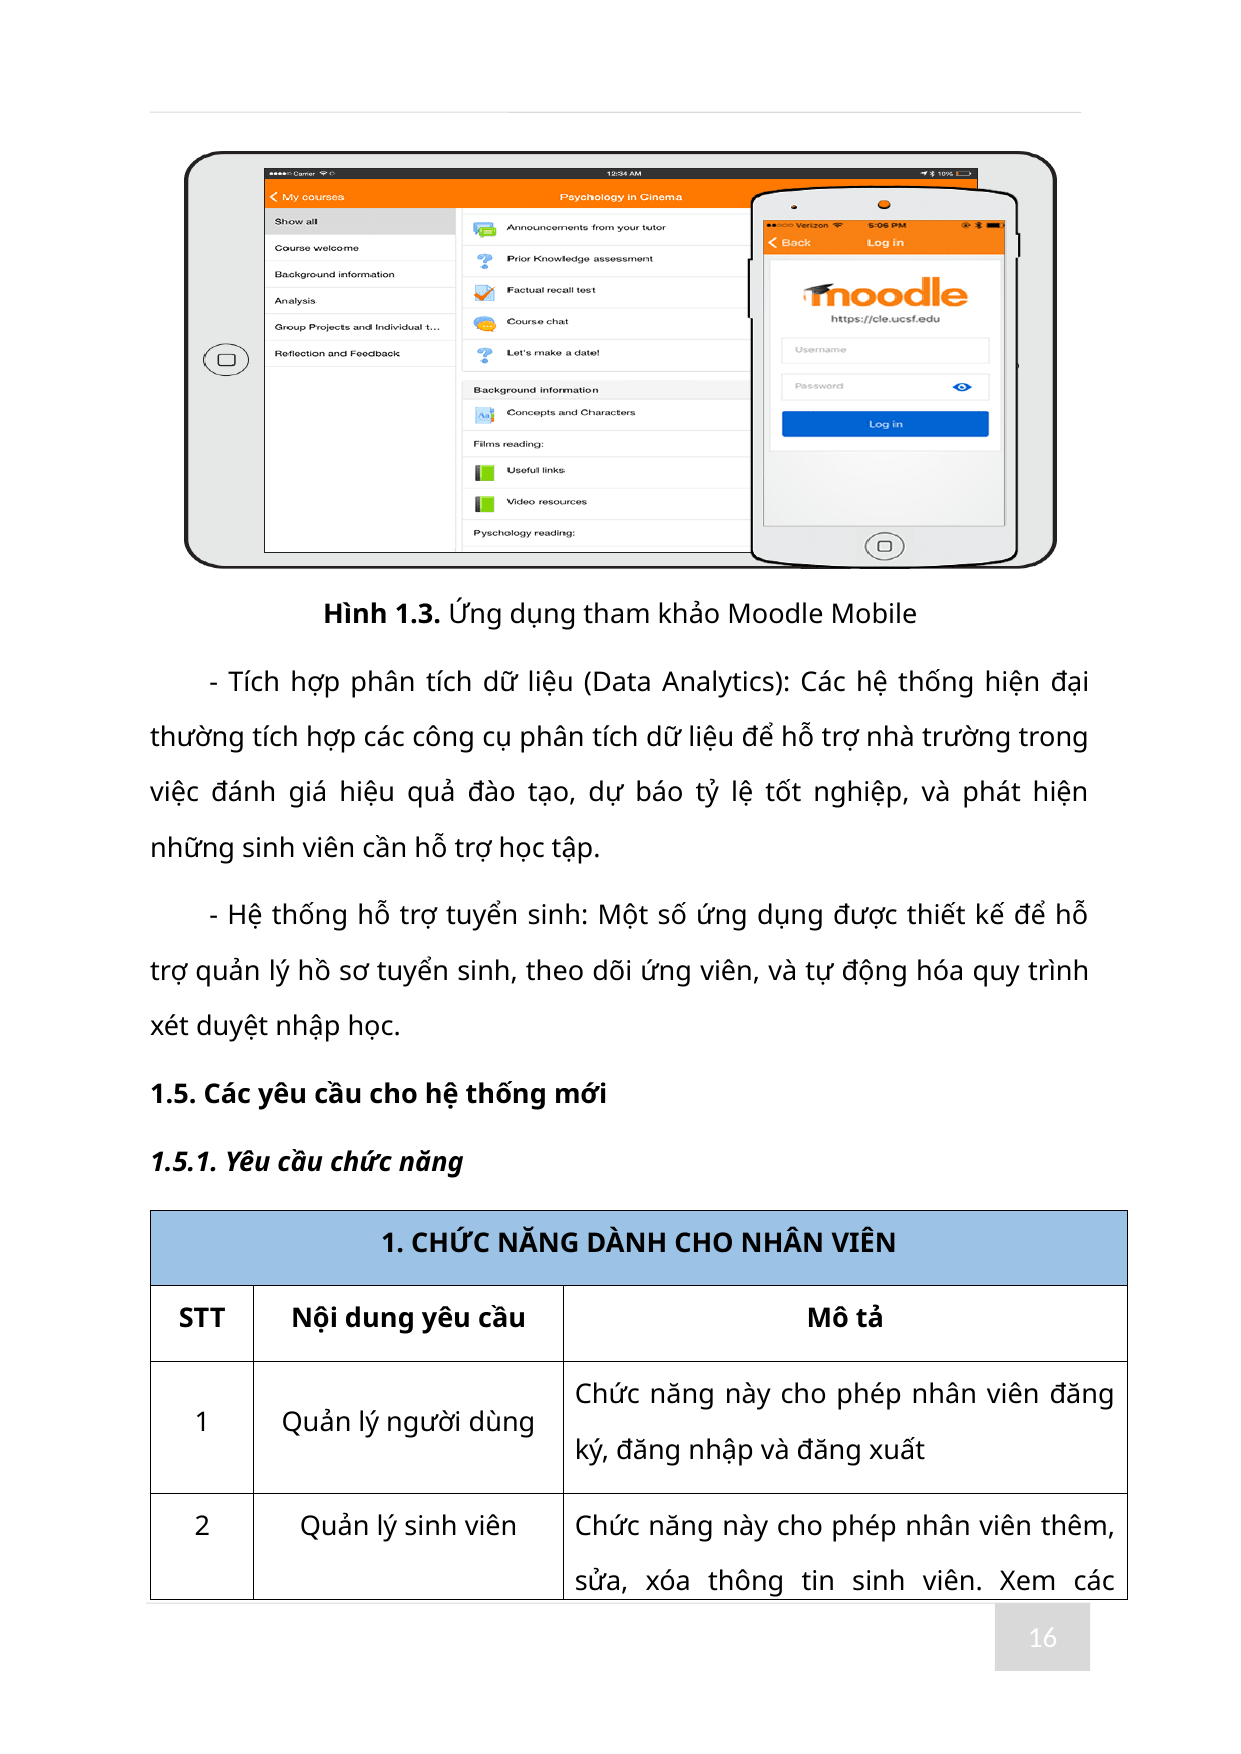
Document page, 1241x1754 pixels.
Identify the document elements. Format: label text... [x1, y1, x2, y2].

text Hình 1.3. Ứng dụng tham khảo Moodle Mobile [150, 594, 1090, 631]
table_cell Quản lý người dùng [254, 1362, 563, 1493]
text 1.5.1. Yêu cầu chức năng [150, 1142, 1090, 1179]
picture [178, 150, 1062, 569]
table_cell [564, 1494, 1127, 1598]
table_cell Chức năng này cho phép nhân viên đăng ký, đăng nhập và đăng xuất [564, 1362, 1127, 1493]
table_cell 1 [151, 1362, 253, 1493]
table_cell STT [151, 1286, 253, 1361]
table_cell Nội dung yêu cầu [254, 1286, 563, 1361]
text 1.5. Các yêu cầu cho hệ thống mới [150, 1074, 1090, 1111]
table_header 1. CHỨC NĂNG DÀNH CHO NHÂN VIÊN [151, 1211, 1127, 1285]
table_cell Mô tả [564, 1286, 1127, 1361]
table_cell Quản lý sinh viên [254, 1494, 563, 1598]
text - Tích hợp phân tích dữ liệu (Data Analytics): Các hệ thống hiện đại thường tích hợp các công cụ phân tích dữ liệu để hỗ trợ nhà trường trong việc đánh giá hiệu quả đào tạo, dự báo tỷ lệ tốt nghiệp, và phát hiện những sinh viên cần hỗ trợ học tập. [150, 662, 1090, 865]
text - Hệ thống hỗ trợ tuyển sinh: Một số ứng dụng được thiết kế để hỗ trợ quản lý hồ sơ tuyển sinh, theo dõi ứng viên, và tự động hóa quy trình xét duyệt nhập học. [150, 896, 1090, 1043]
table_cell 2 [151, 1494, 253, 1598]
